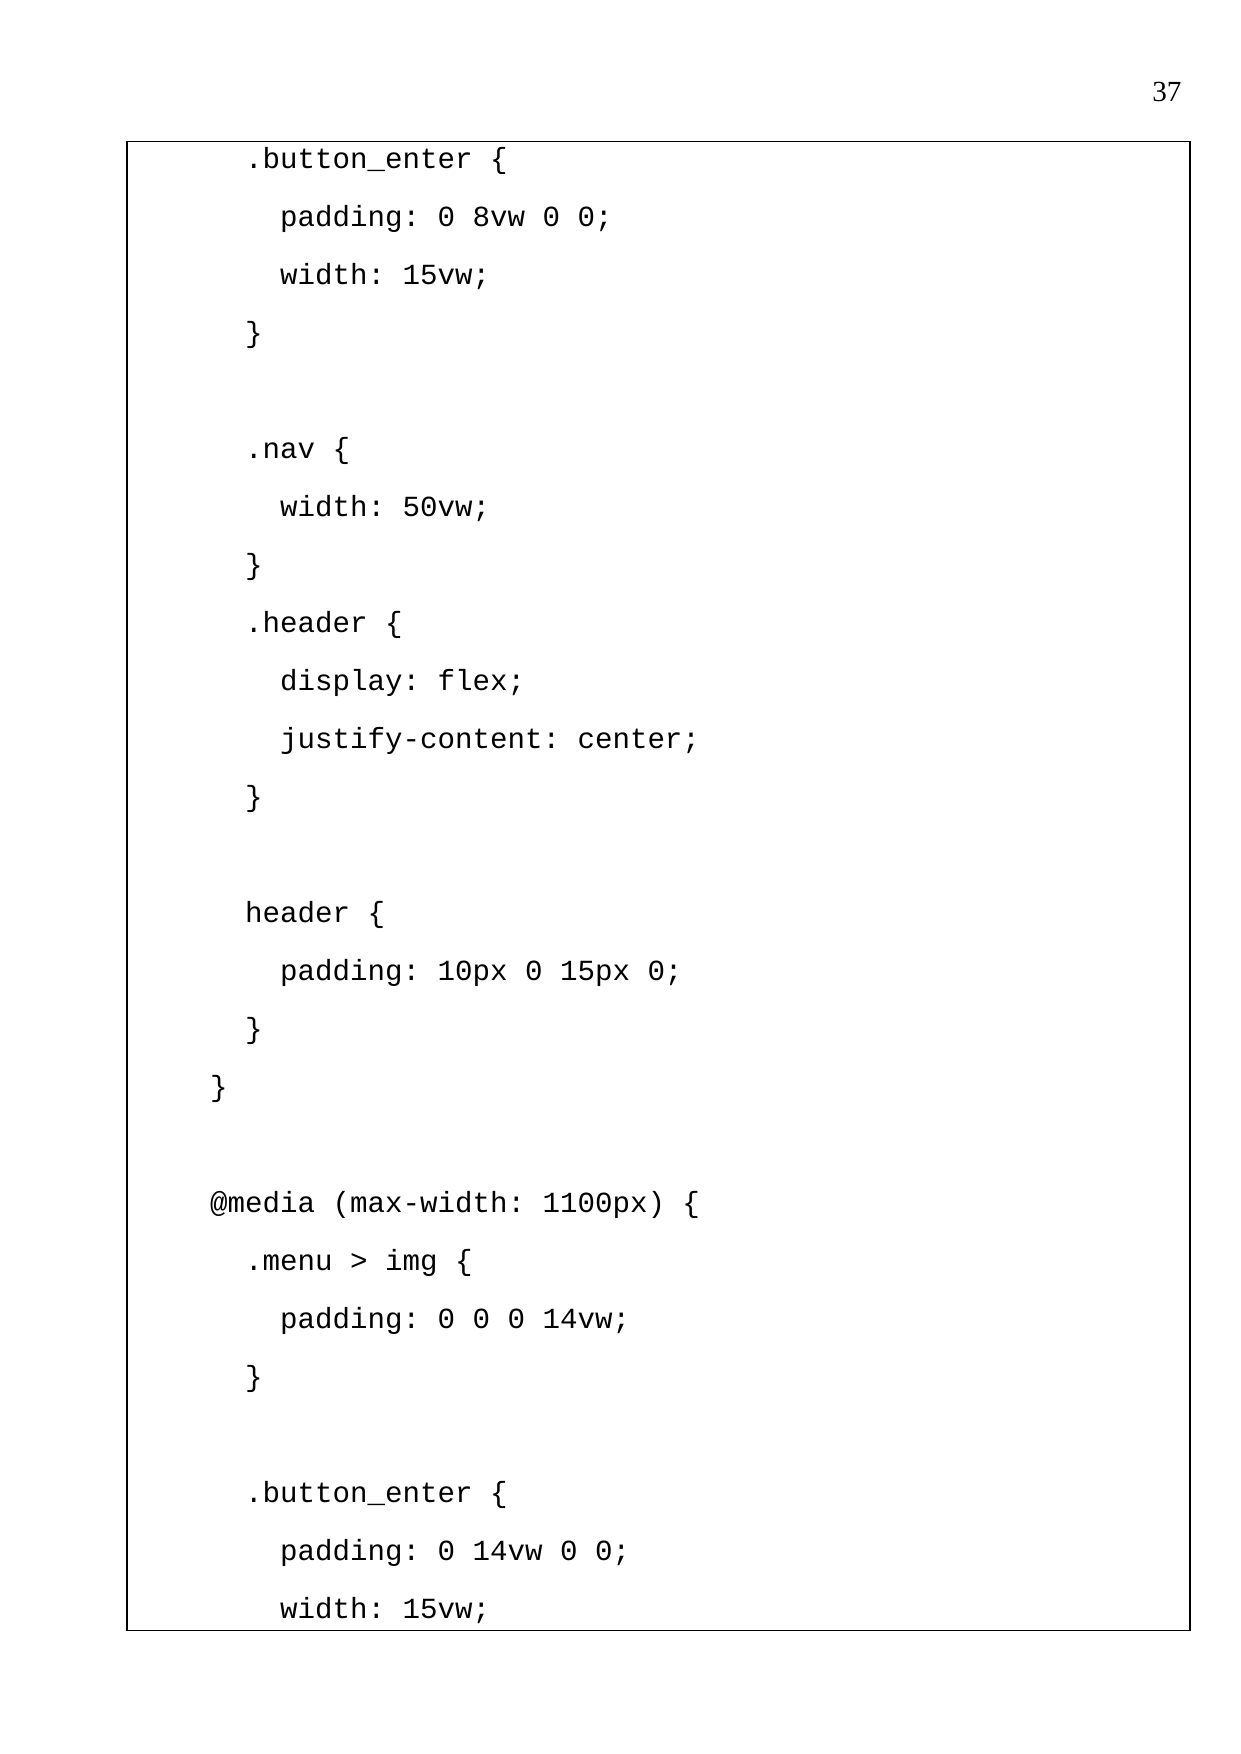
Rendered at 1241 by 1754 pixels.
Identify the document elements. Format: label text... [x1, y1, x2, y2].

text padding: 0 14vw 0 0; [128, 1533, 1189, 1569]
text padding: 0 0 0 14vw; [128, 1301, 1189, 1337]
text } [128, 779, 1189, 815]
text .menu > img { [128, 1243, 1189, 1279]
text } [128, 315, 1189, 351]
text header { [128, 895, 1189, 931]
text } [128, 1359, 1189, 1396]
text @media (max-width: 1100px) { [128, 1185, 1189, 1221]
text .nav { [128, 431, 1189, 467]
text .header { [128, 605, 1189, 641]
text justify-content: center; [128, 721, 1189, 757]
text padding: 10px 0 15px 0; [128, 953, 1189, 989]
text width: 15vw; [128, 257, 1189, 293]
text } [128, 547, 1189, 583]
text width: 15vw; [128, 1591, 1189, 1630]
text } [128, 1011, 1189, 1047]
text .button_enter { [128, 1475, 1189, 1512]
text width: 50vw; [128, 489, 1189, 525]
text padding: 0 8vw 0 0; [128, 199, 1189, 235]
text display: flex; [128, 663, 1189, 699]
text .button_enter { [128, 142, 1189, 177]
text } [128, 1069, 1189, 1105]
